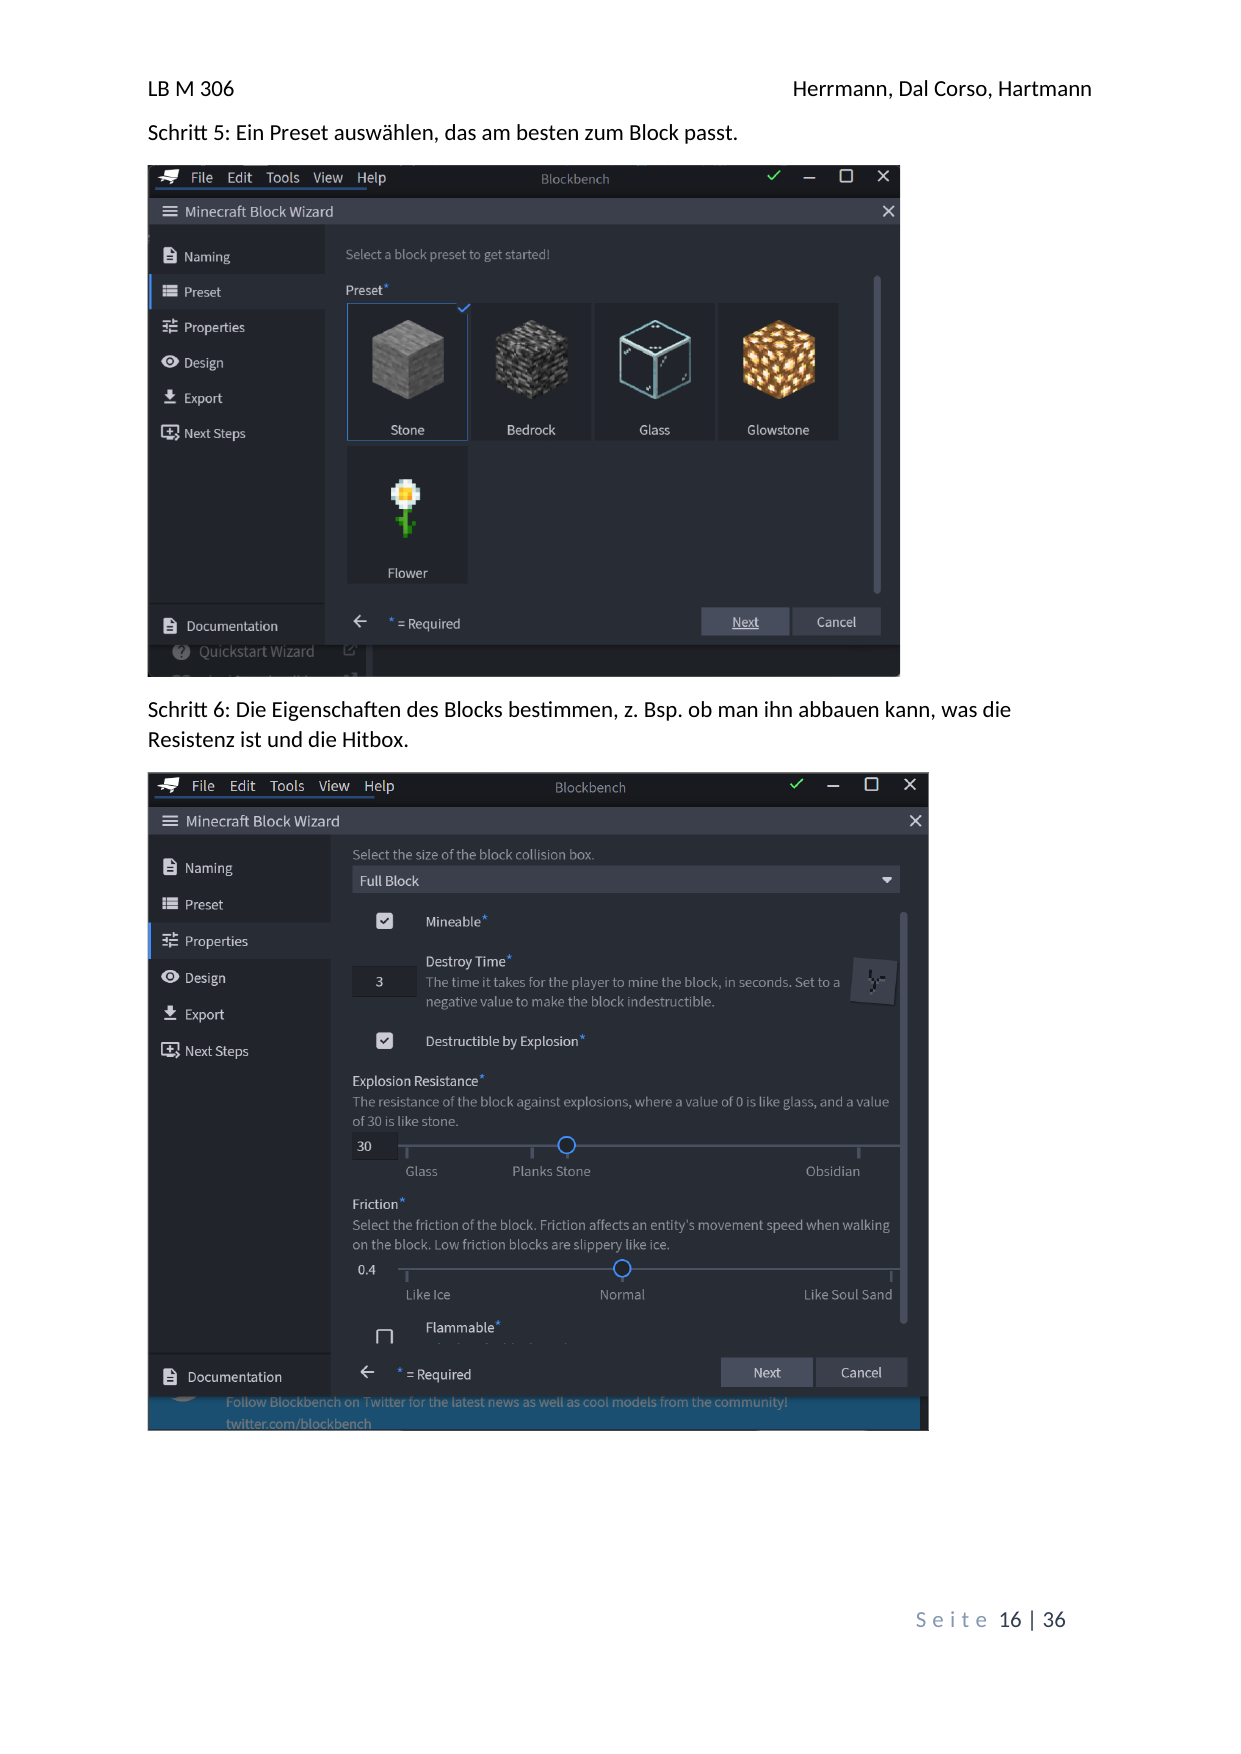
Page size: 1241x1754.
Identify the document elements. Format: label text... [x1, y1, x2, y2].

text Schritt 5: Ein Preset auswählen, das am besten zum Block passt. [148, 118, 1093, 146]
picture [147, 772, 929, 1431]
picture [147, 165, 901, 677]
text Schritt 6: Die Eigenschaften des Blocks bestimmen, z. Bsp. ob man ihn abbauen kann, was die Resistenz ist und die Hitbox. [148, 695, 1093, 753]
